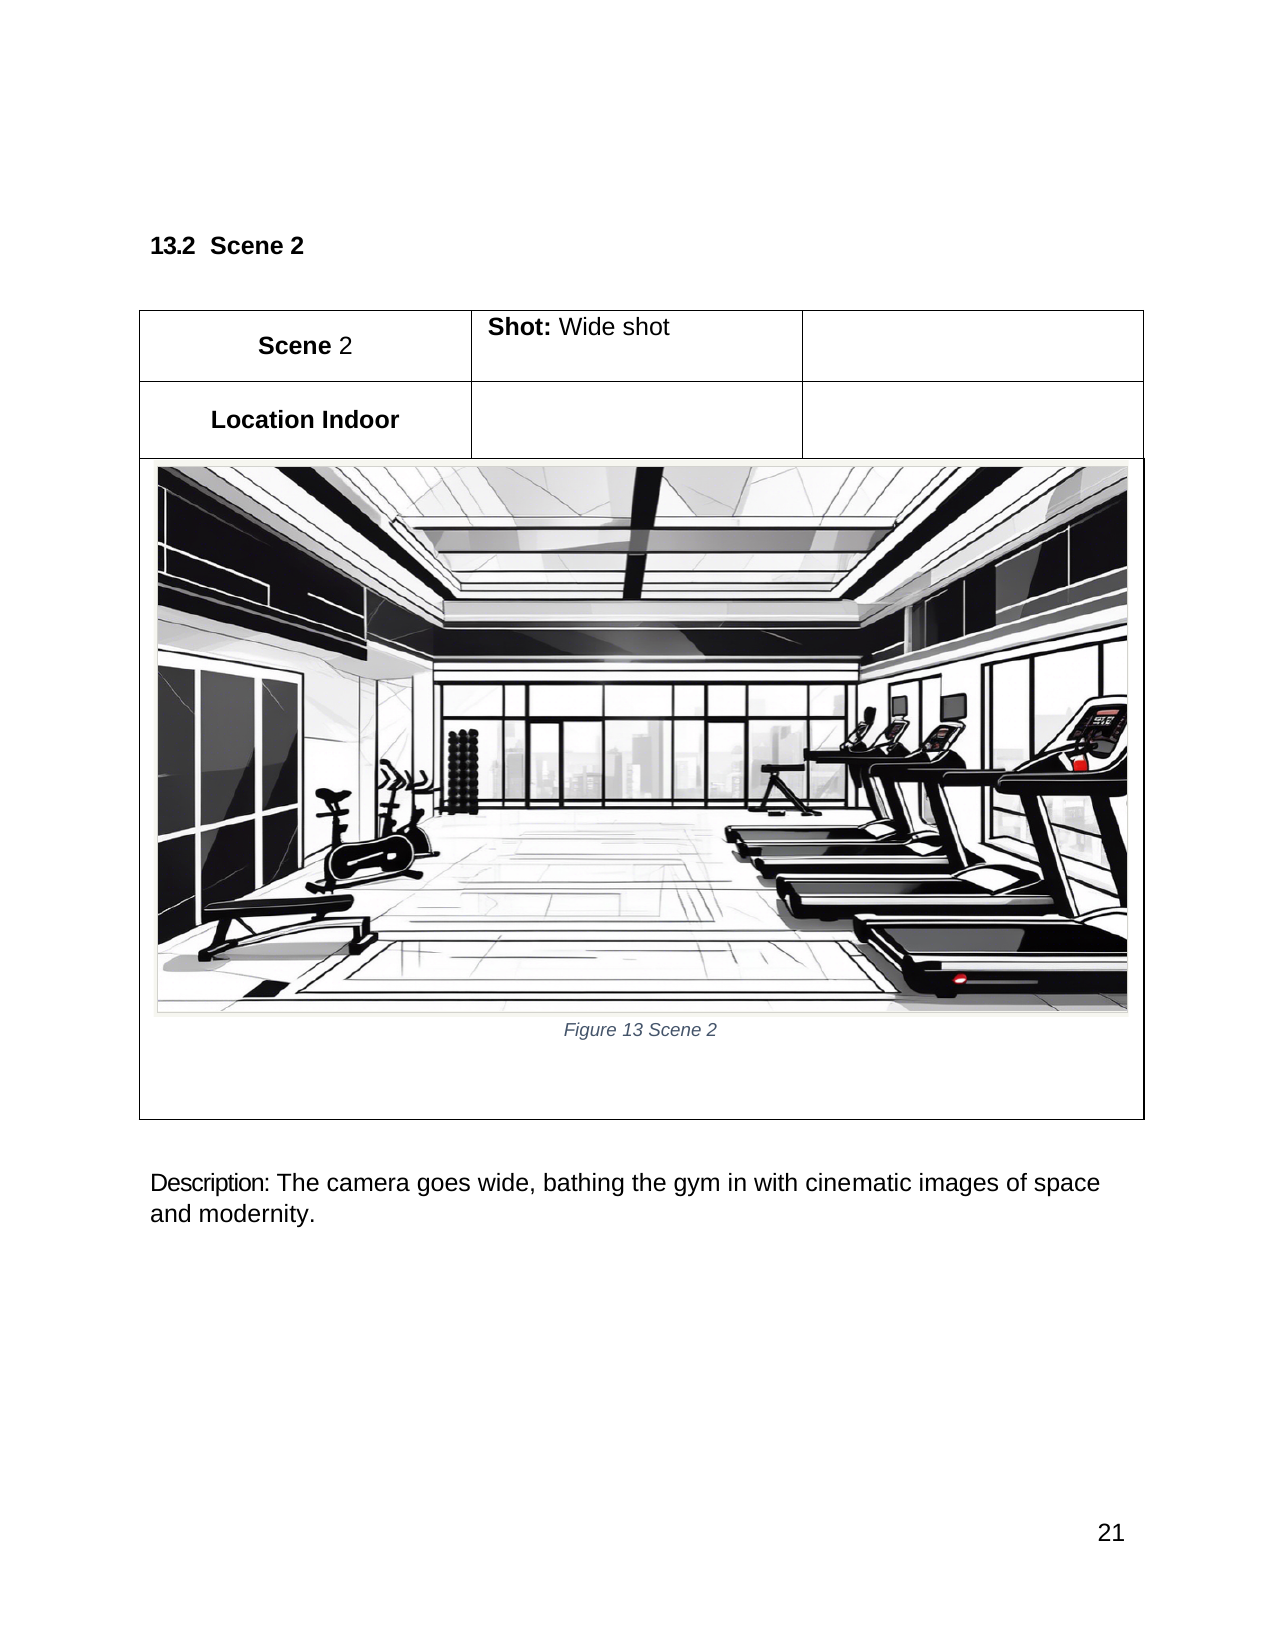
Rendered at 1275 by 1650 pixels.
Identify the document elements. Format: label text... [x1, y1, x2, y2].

table_cell [472, 382, 802, 458]
table_cell [803, 382, 1143, 458]
picture [153, 460, 1129, 1017]
table_header Scene 2 [140, 311, 471, 381]
table_header Shot: Wide shot [472, 311, 802, 381]
subtitle Scene 2 [150, 231, 1125, 260]
text Description: The camera goes wide, bathing the gym in with cinematic images of space and modernity. [150, 1168, 1125, 1228]
table_cell Figure 13 Scene 2 [140, 459, 1143, 1119]
table_header [803, 311, 1143, 381]
table_cell Location Indoor [140, 382, 471, 458]
